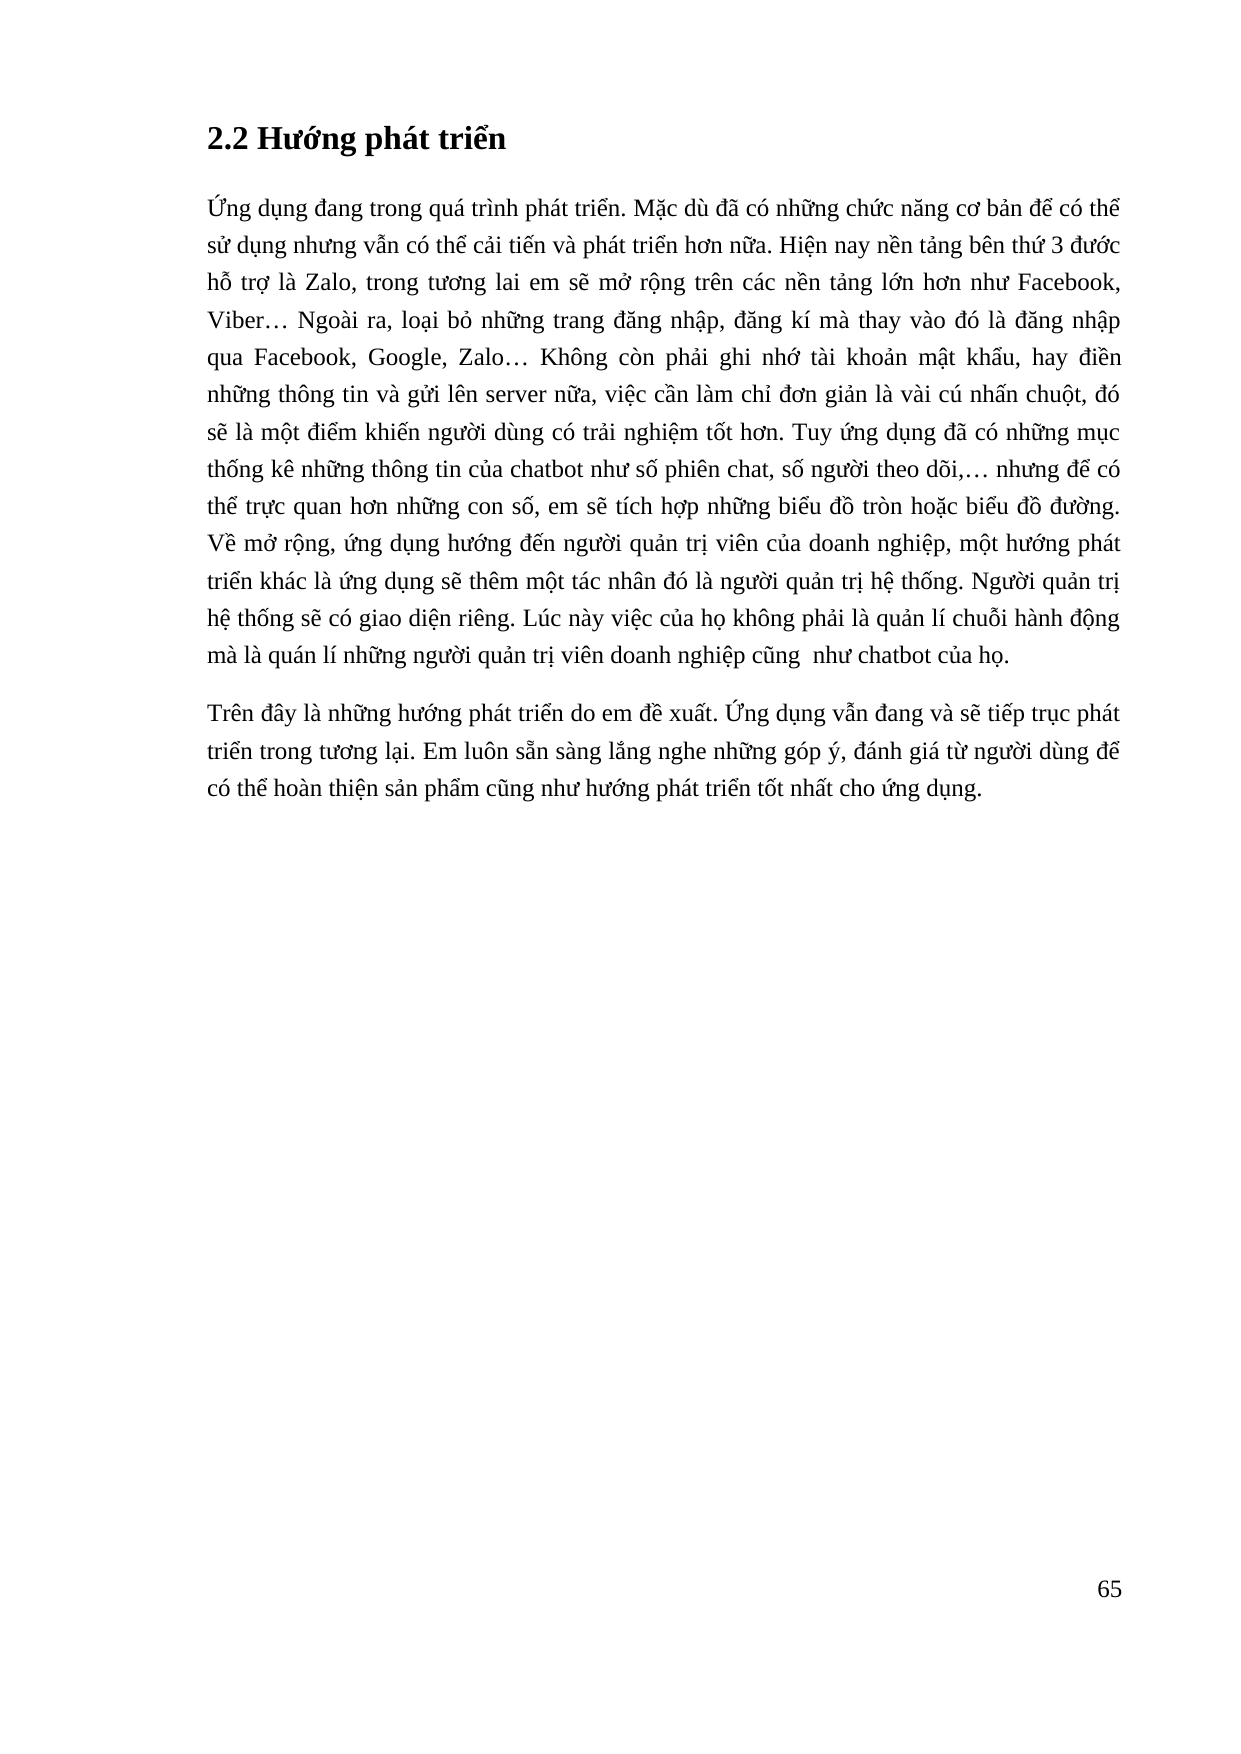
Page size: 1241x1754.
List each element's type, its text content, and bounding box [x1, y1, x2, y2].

subtitle Hướng phát triển [207, 118, 1122, 156]
text Ứng dụng đang trong quá trình phát triển. Mặc dù đã có những chức năng cơ bản để có thể sử dụng nhưng vẫn có thể cải tiến và phát triển hơn nữa. Hiện nay nền tảng bên thứ 3 đước hỗ trợ là Zalo, trong tương lai em sẽ mở rộng trên các nền tảng lớn hơn như Facebook, Viber… Ngoài ra, loại bỏ những trang đăng nhập, đăng kí mà thay vào đó là đăng nhập qua Facebook, Google, Zalo… Không còn phải ghi nhớ tài khoản mật khẩu, hay điền những thông tin và gửi lên server nữa, việc cần làm chỉ đơn giản là vài cú nhấn chuột, đó sẽ là một điểm khiến người dùng có trải nghiệm tốt hơn. Tuy ứng dụng đã có những mục thống kê những thông tin của chatbot như số phiên chat, số người theo dõi,… nhưng để có thể trực quan hơn những con số, em sẽ tích hợp những biểu đồ tròn hoặc biểu đồ đường. Về mở rộng, ứng dụng hướng đến người quản trị viên của doanh nghiệp, một hướng phát triển khác là ứng dụng sẽ thêm một tác nhân đó là người quản trị hệ thống. Người quản trị hệ thống sẽ có giao diện riêng. Lúc này việc của họ không phải là quản lí chuỗi hành động mà là quán lí những người quản trị viên doanh nghiệp cũng như chatbot của họ. [207, 193, 1122, 669]
text Trên đây là những hướng phát triển do em đề xuất. Ứng dụng vẫn đang và sẽ tiếp trục phát triển trong tương lại. Em luôn sẵn sàng lắng nghe những góp ý, đánh giá từ người dùng để có thể hoàn thiện sản phẩm cũng như hướng phát triển tốt nhất cho ứng dụng. [207, 698, 1122, 802]
